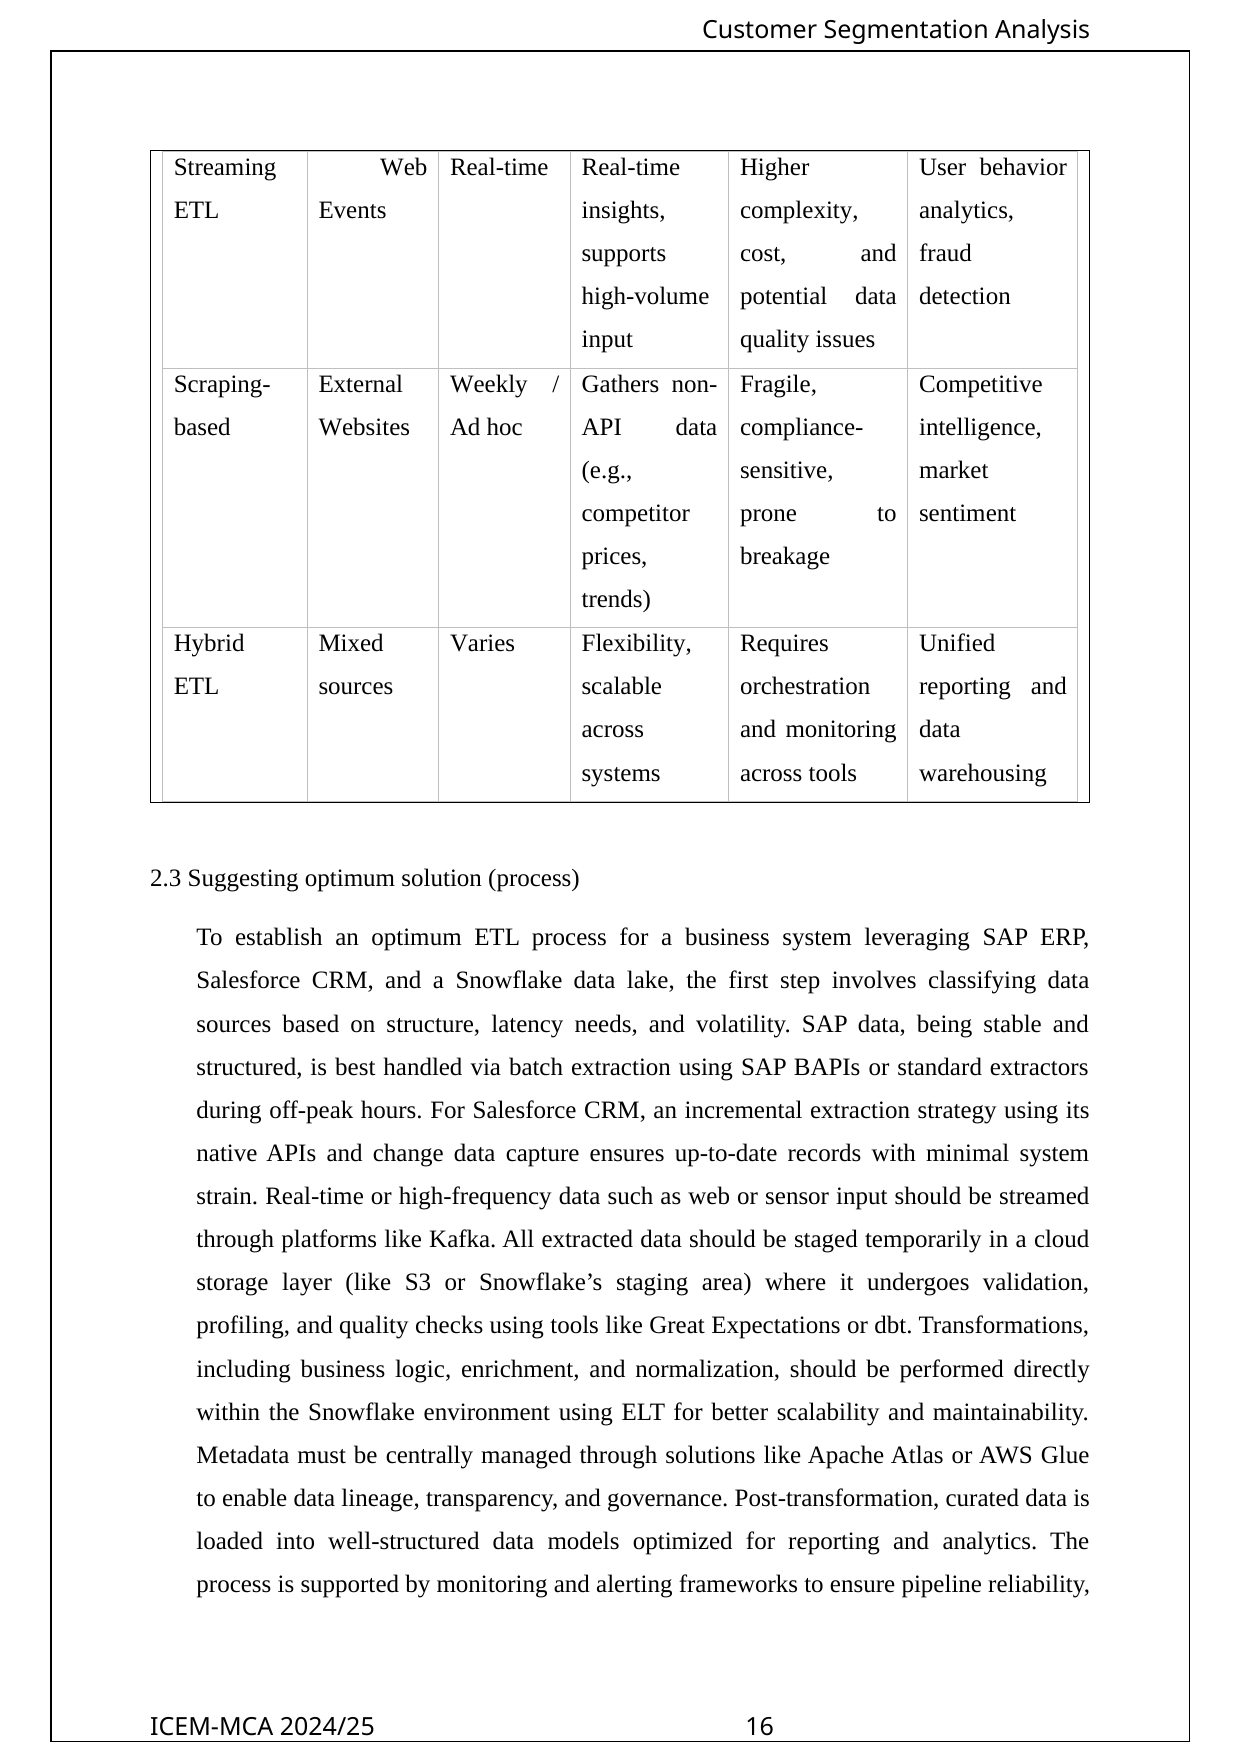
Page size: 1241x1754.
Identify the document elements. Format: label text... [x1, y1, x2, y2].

table_header [729, 628, 907, 801]
table_header [308, 152, 438, 368]
table_header [308, 628, 438, 801]
text 2.3 Suggesting optimum solution (process) [150, 863, 1090, 891]
table_header [163, 152, 307, 368]
table_header [908, 369, 1077, 627]
table_header [729, 369, 907, 627]
table_header [439, 369, 570, 627]
table_header [151, 151, 162, 802]
table_header [163, 628, 307, 801]
table_header [908, 628, 1077, 801]
table_header [571, 152, 728, 368]
table_header [571, 628, 728, 801]
table_header [308, 369, 438, 627]
table_header [439, 152, 570, 368]
table_header [163, 369, 307, 627]
table_header [571, 369, 728, 627]
table_header [908, 152, 1077, 368]
table_header [1078, 151, 1089, 802]
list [196, 922, 1090, 1598]
table_header [729, 152, 907, 368]
table_header [439, 628, 570, 801]
